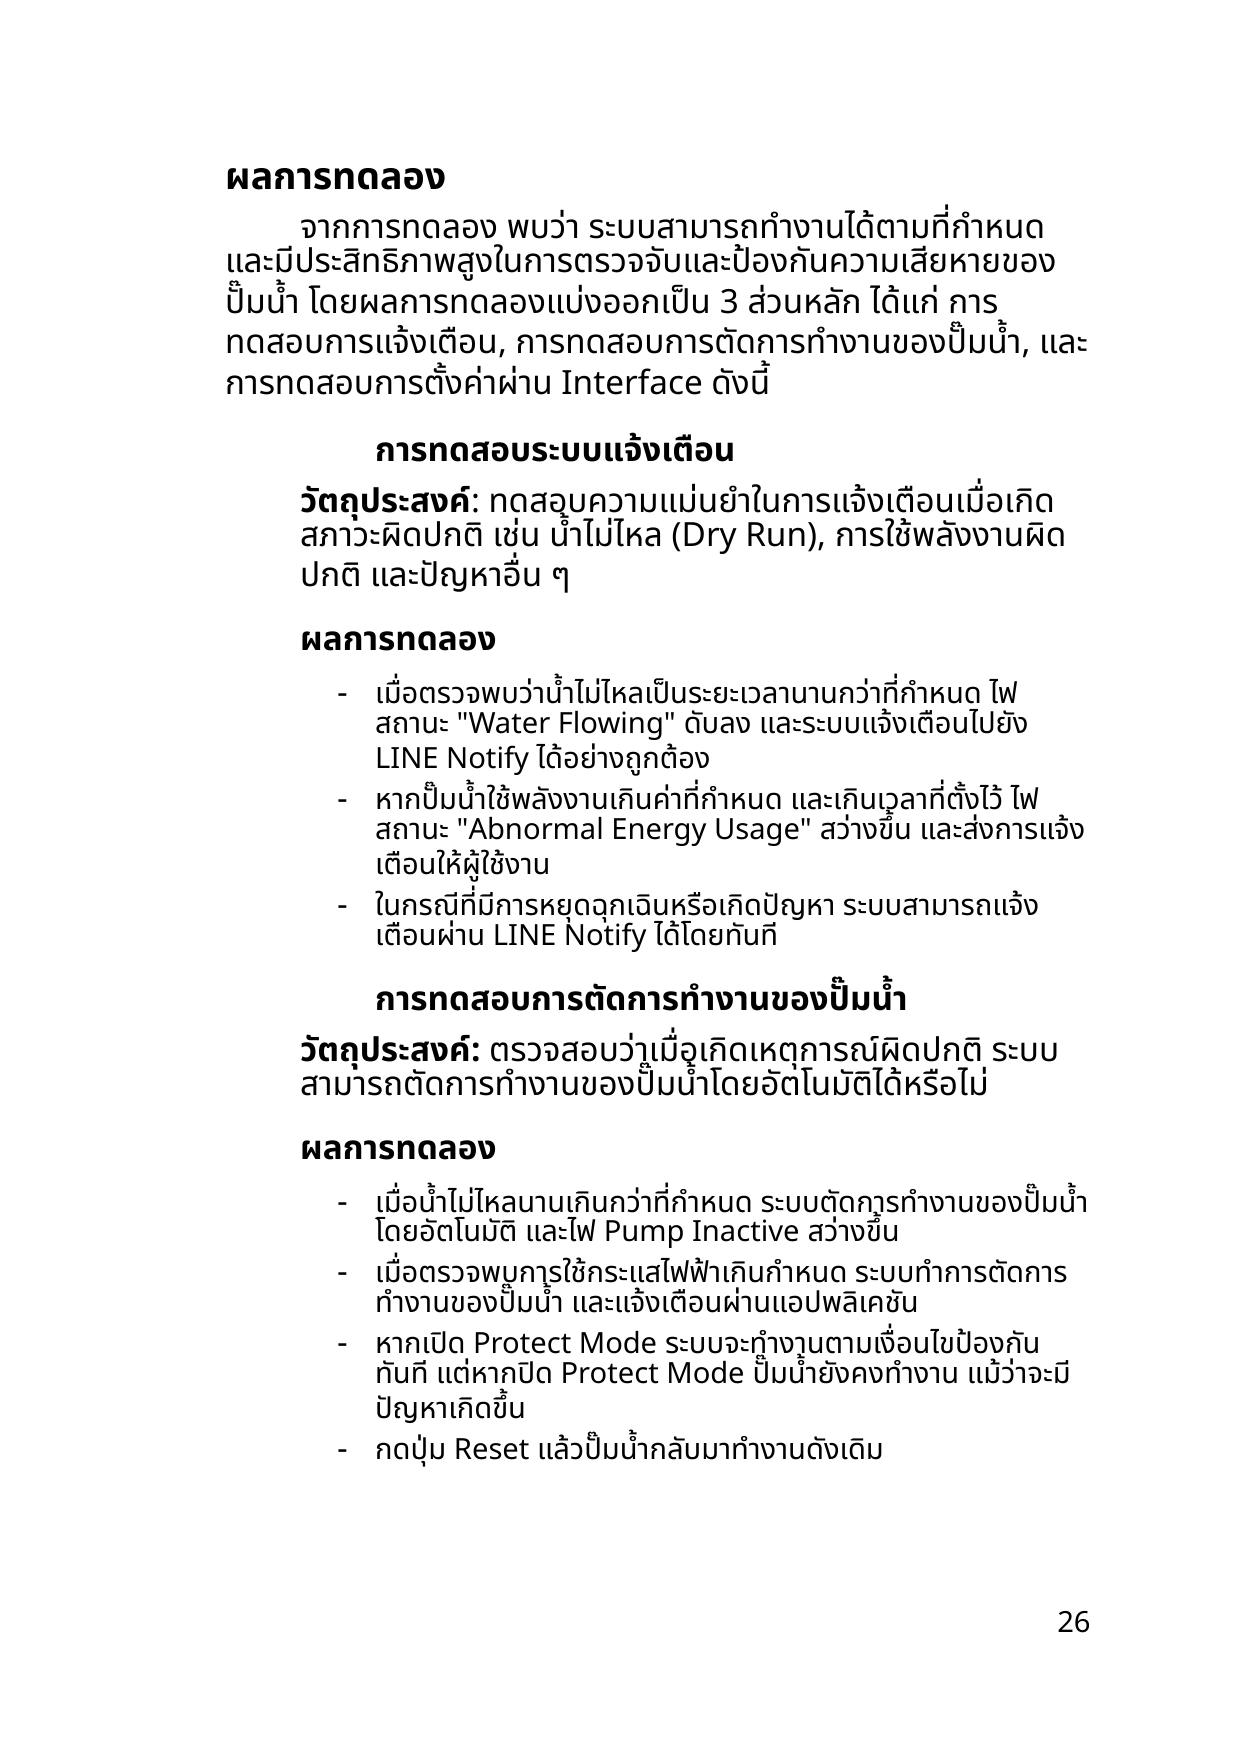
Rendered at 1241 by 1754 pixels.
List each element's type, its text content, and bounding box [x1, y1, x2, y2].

list หากเปิด Protect Mode ระบบจะทำงานตามเงื่อนไขป้องกันทันที แต่หากปิด Protect Mode ปั๊มน้ำยังคงทำงาน แม้ว่าจะมีปัญหาเกิดขึ้น [337, 1325, 1090, 1431]
list เมื่อตรวจพบการใช้กระแสไฟฟ้าเกินกำหนด ระบบทำการตัดการทำงานของปั๊มน้ำ และแจ้งเตือนผ่านแอปพลิเคชัน [337, 1255, 1090, 1325]
text วัตถุประสงค์: ทดสอบความแม่นยำในการแจ้งเตือนเมื่อเกิดสภาวะผิดปกติ เช่น น้ำไม่ไหล (Dry Run), การใช้พลังงานผิดปกติ และปัญหาอื่น ๆ [300, 480, 1090, 602]
text วัตถุประสงค์: ตรวจสอบว่าเมื่อเกิดเหตุการณ์ผิดปกติ ระบบสามารถตัดการทำงานของปั๊มน้ำโดยอัตโนมัติได้หรือไม่ [300, 1029, 1090, 1110]
text จากการทดลอง พบว่า ระบบสามารถทำงานได้ตามที่กำหนดและมีประสิทธิภาพสูงในการตรวจจับและป้องกันความเสียหายของปั๊มน้ำ โดยผลการทดลองแบ่งออกเป็น 3 ส่วนหลัก ได้แก่ การทดสอบการแจ้งเตือน, การทดสอบการตัดการทำงานของปั๊มน้ำ, และการทดสอบการตั้งค่าผ่าน Interface ดังนี้ [225, 207, 1090, 409]
text ผลการทดลอง [300, 1127, 1090, 1167]
list ในกรณีที่มีการหยุดฉุกเฉินหรือเกิดปัญหา ระบบสามารถแจ้งเตือนผ่าน LINE Notify ได้โดยทันที [337, 888, 1090, 958]
subtitle การทดสอบการตัดการทำงานของปั๊มน้ำ [300, 975, 1090, 1026]
list เมื่อน้ำไม่ไหลนานเกินกว่าที่กำหนด ระบบตัดการทำงานของปั๊มน้ำโดยอัตโนมัติ และไฟ Pump Inactive สว่างขึ้น [337, 1184, 1090, 1255]
subtitle ผลการทดลอง [150, 150, 1090, 207]
list หากปั๊มน้ำใช้พลังงานเกินค่าที่กำหนด และเกินเวลาที่ตั้งไว้ ไฟสถานะ "Abnormal Energy Usage" สว่างขึ้น และส่งการแจ้งเตือนให้ผู้ใช้งาน [337, 782, 1090, 888]
text ผลการทดลอง [300, 618, 1090, 659]
list เมื่อตรวจพบว่าน้ำไม่ไหลเป็นระยะเวลานานกว่าที่กำหนด ไฟสถานะ "Water Flowing" ดับลง และระบบแจ้งเตือนไปยัง LINE Notify ได้อย่างถูกต้อง [337, 675, 1090, 782]
list กดปุ่ม Reset แล้วปั๊มน้ำกลับมาทำงานดังเดิม [337, 1431, 1090, 1467]
subtitle การทดสอบระบบแจ้งเตือน [300, 426, 1090, 476]
